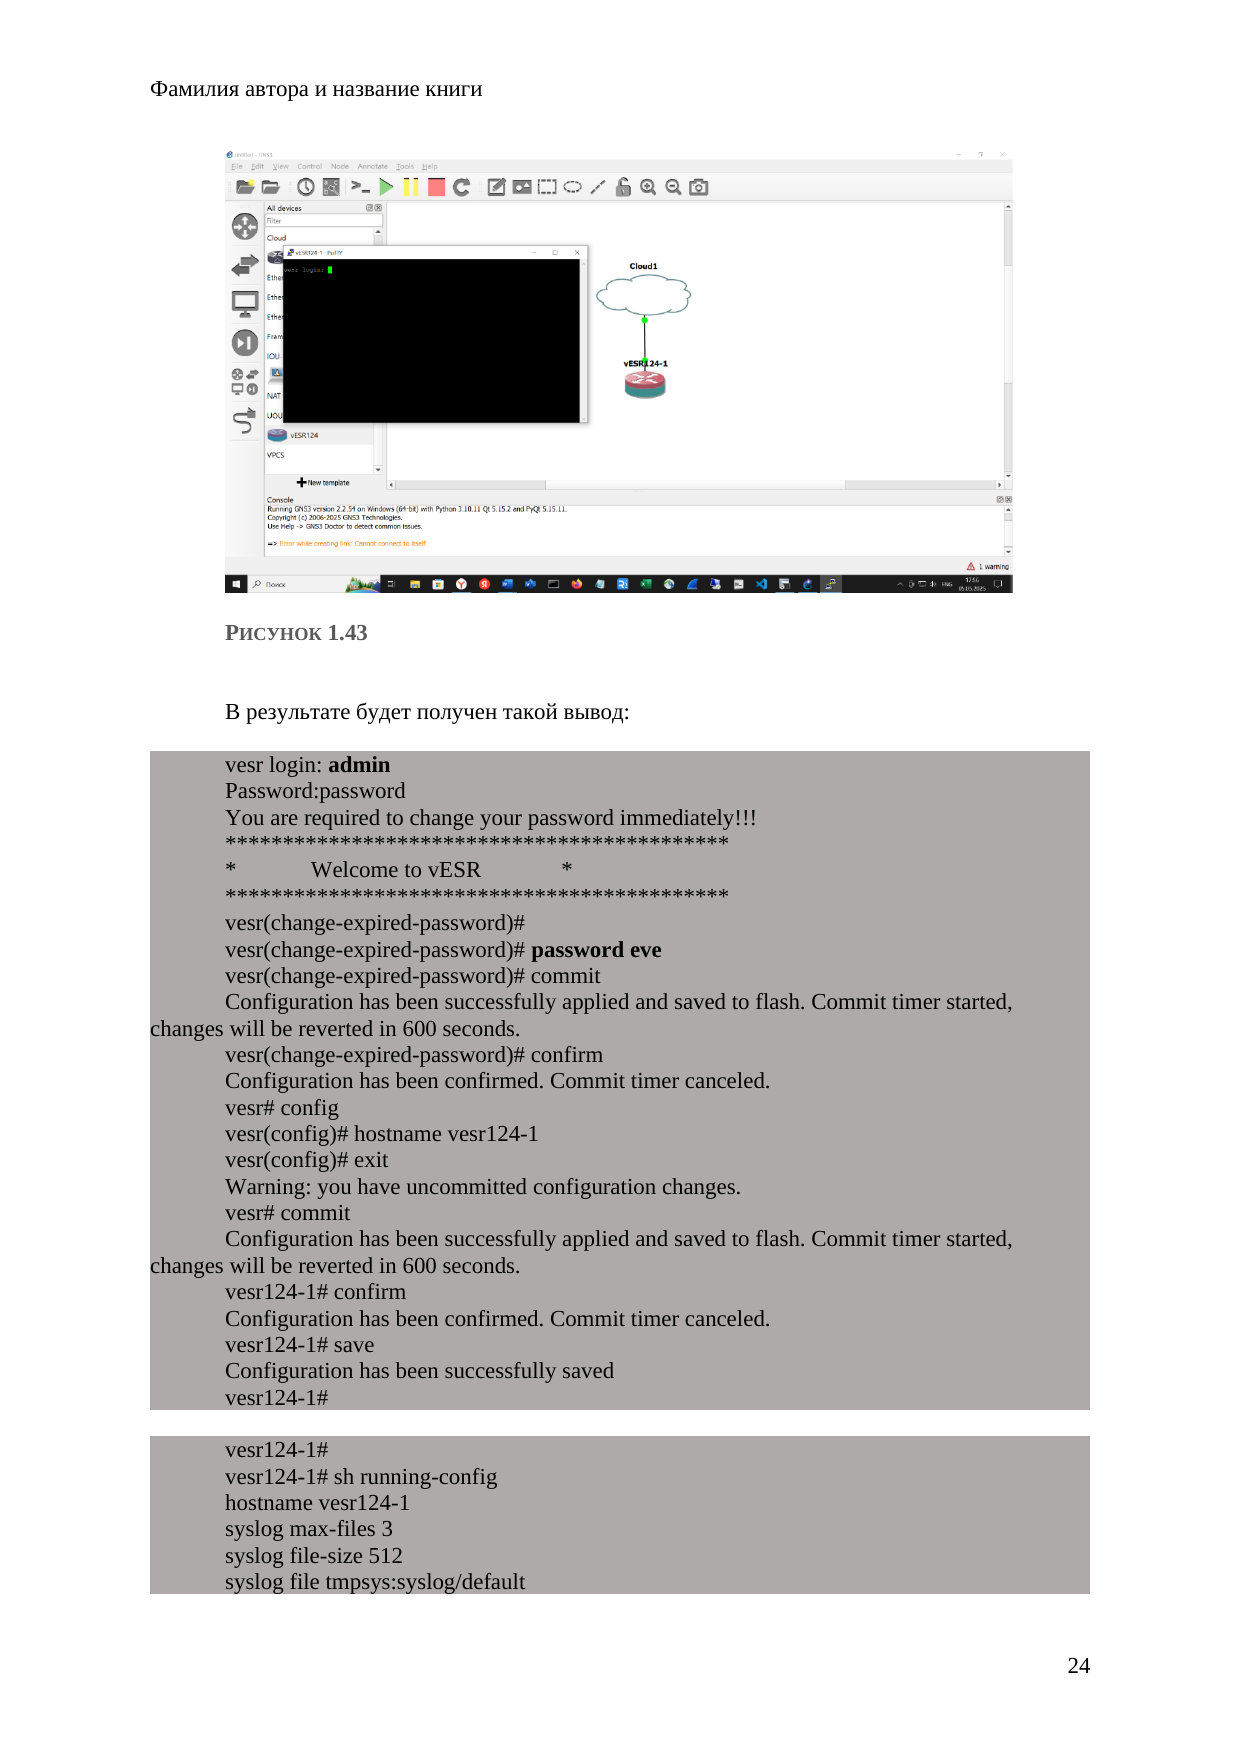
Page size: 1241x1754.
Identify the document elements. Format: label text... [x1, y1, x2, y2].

text Password:password [150, 777, 1090, 804]
text vesr124-1# save [150, 1331, 1090, 1357]
text vesr(config)# exit [150, 1146, 1090, 1173]
text vesr(change-expired-password)# confirm [150, 1041, 1090, 1067]
text syslog file-size 512 [150, 1542, 1090, 1568]
text ******************************************** [150, 883, 1090, 909]
text vesr(change-expired-password)# [150, 909, 1090, 936]
text vesr(change-expired-password)# commit [150, 962, 1090, 988]
text vesr124-1# confirm [150, 1278, 1090, 1304]
text Configuration has been successfully applied and saved to flash. Commit timer started, changes will be reverted in 600 seconds. [150, 1226, 1090, 1278]
text vesr(config)# hostname vesr124-1 [150, 1120, 1090, 1146]
text Configuration has been successfully saved [150, 1357, 1090, 1384]
text hostname vesr124-1 [150, 1489, 1090, 1515]
text vesr login: admin [150, 751, 1090, 777]
text Configuration has been confirmed. Commit timer canceled. [150, 1304, 1090, 1331]
text vesr124-1# [150, 1384, 1090, 1410]
text vesr124-1# sh running-config [150, 1463, 1090, 1489]
text ******************************************** [150, 830, 1090, 857]
text syslog file tmpsys:syslog/default [150, 1568, 1090, 1594]
text Configuration has been confirmed. Commit timer canceled. [150, 1067, 1090, 1094]
text Warning: you have uncommitted configuration changes. [150, 1173, 1090, 1199]
text vesr(change-expired-password)# password eve [150, 936, 1090, 962]
text vesr# config [150, 1094, 1090, 1120]
text vesr124-1# [150, 1436, 1090, 1463]
text Рисунок . [150, 619, 1090, 646]
text You are required to change your password immediately!!! [150, 804, 1090, 830]
text syslog max-files 3 [150, 1515, 1090, 1542]
text Configuration has been successfully applied and saved to flash. Commit timer started, changes will be reverted in 600 seconds. [150, 988, 1090, 1041]
text * Welcome to vESR * [150, 857, 1090, 883]
text В результате будет получен такой вывод: [150, 698, 1090, 725]
text vesr# commit [150, 1199, 1090, 1226]
picture [225, 150, 1013, 593]
